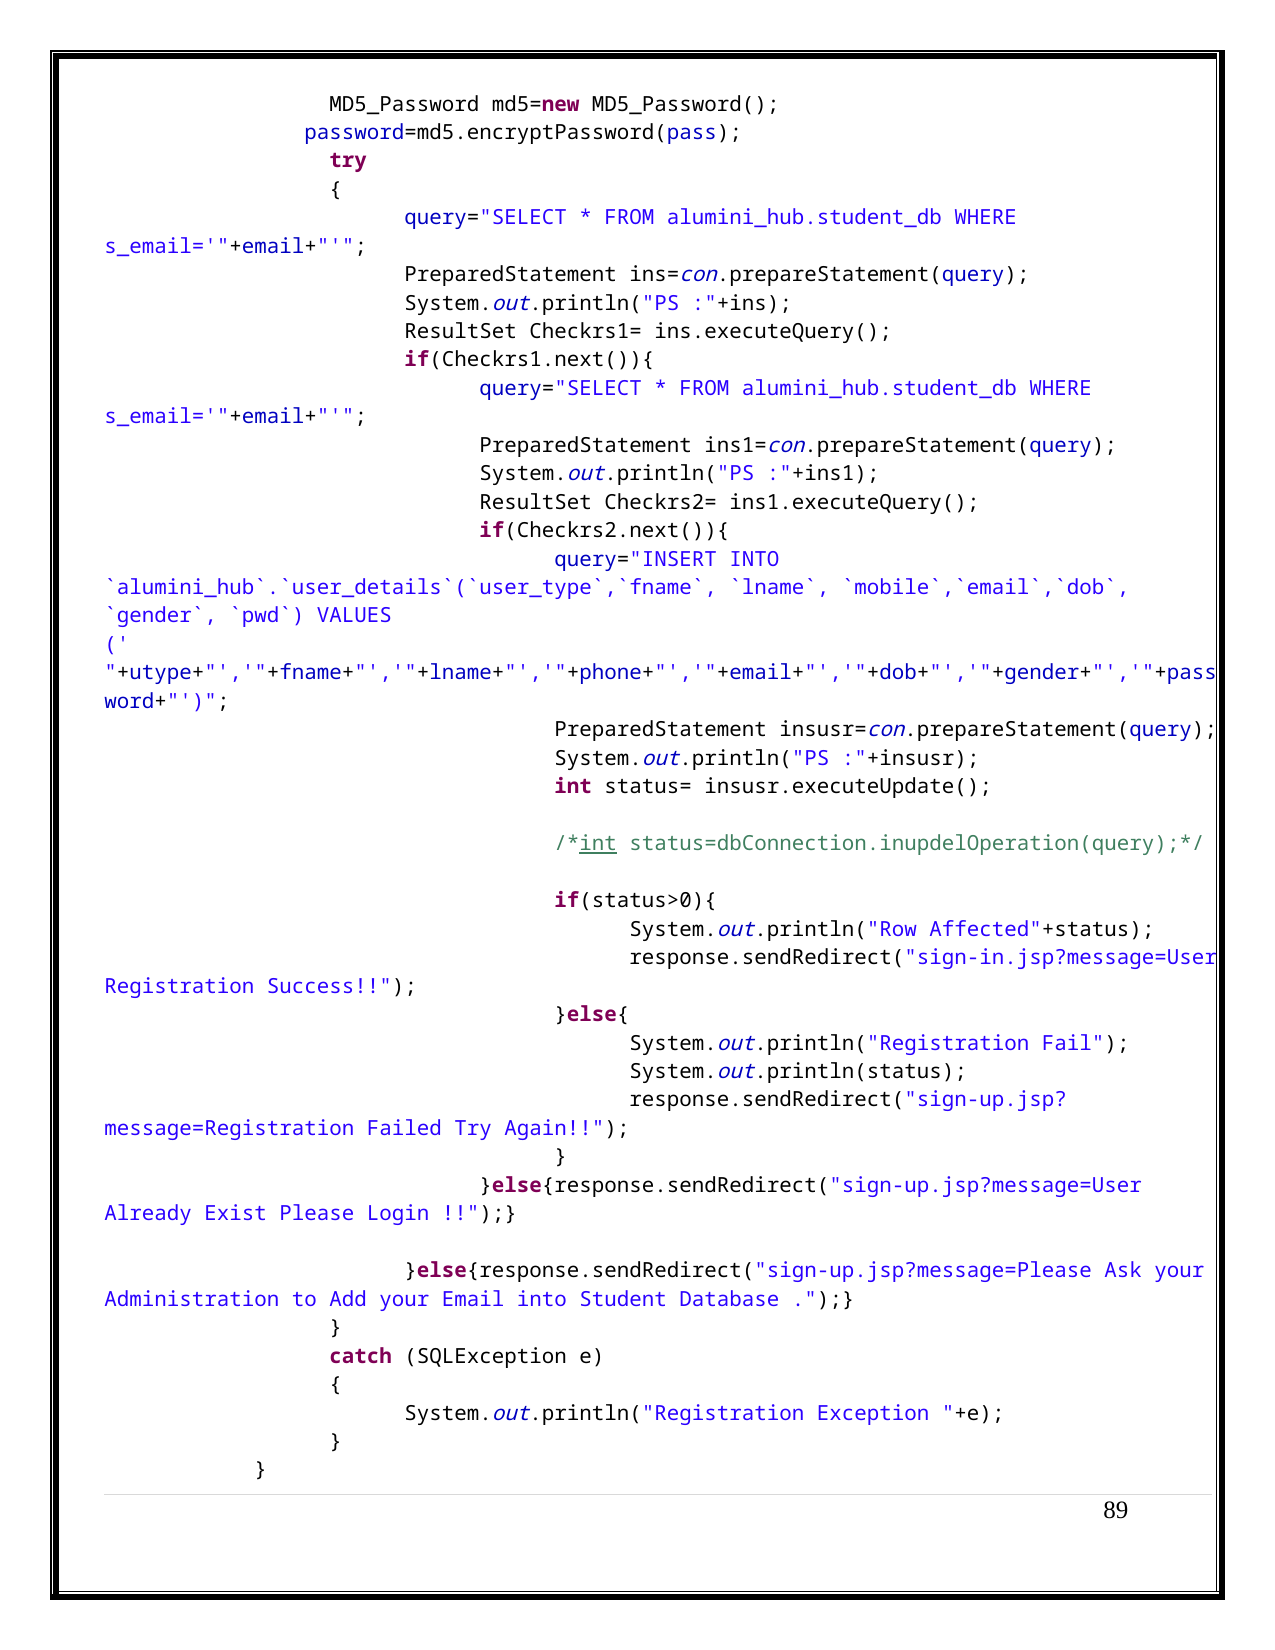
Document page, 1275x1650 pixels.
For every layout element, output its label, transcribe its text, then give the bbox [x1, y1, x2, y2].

text response.sendRedirect("sign-up.jsp?message=Registration Failed Try Again!!"); [104, 1084, 1216, 1141]
text /*int status=dbConnection.inupdelOperation(query);*/ [104, 828, 1216, 857]
text if(Checkrs1.next()){ [104, 344, 1216, 373]
text }else{response.sendRedirect("sign-up.jsp?message=User Already Exist Please Login !!");} [104, 1170, 1216, 1227]
text } [104, 1454, 1216, 1483]
text System.out.println("Registration Exception "+e); [104, 1398, 1216, 1426]
text System.out.println(status); [104, 1056, 1216, 1084]
text System.out.println("PS :"+ins); [104, 288, 1216, 316]
text { [104, 1369, 1216, 1398]
text query="INSERT INTO `alumini_hub`.`user_details`(`user_type`,`fname`, `lname`, `mobile`,`email`,`dob`, `gender`, `pwd`) VALUES ('"+utype+"','"+fname+"','"+lname+"','"+phone+"','"+email+"','"+dob+"','"+gender+"','"+password+"')"; [104, 544, 1216, 714]
text } [104, 1141, 1216, 1170]
text } [104, 1426, 1216, 1454]
text }else{ [104, 999, 1216, 1028]
text System.out.println("Registration Fail"); [104, 1028, 1216, 1056]
text System.out.println("PS :"+insusr); [104, 743, 1216, 771]
text System.out.println("Row Affected"+status); [104, 914, 1216, 942]
text password=md5.encryptPassword(pass); [104, 117, 1216, 146]
text PreparedStatement insusr=con.prepareStatement(query); [104, 714, 1216, 743]
text if(Checkrs2.next()){ [104, 515, 1216, 544]
text PreparedStatement ins1=con.prepareStatement(query); [104, 430, 1216, 458]
text }else{response.sendRedirect("sign-up.jsp?message=Please Ask your Administration to Add your Email into Student Database .");} [104, 1256, 1216, 1312]
text MD5_Password md5=new MD5_Password(); [104, 89, 1216, 117]
text ResultSet Checkrs2= ins1.executeQuery(); [104, 487, 1216, 515]
text catch (SQLException e) [104, 1341, 1216, 1369]
text query="SELECT * FROM alumini_hub.student_db WHERE s_email='"+email+"'"; [104, 202, 1216, 259]
text response.sendRedirect("sign-in.jsp?message=User Registration Success!!"); [104, 942, 1216, 999]
text try [104, 146, 1216, 174]
text query="SELECT * FROM alumini_hub.student_db WHERE s_email='"+email+"'"; [104, 373, 1216, 430]
text PreparedStatement ins=con.prepareStatement(query); [104, 259, 1216, 288]
text int status= insusr.executeUpdate(); [104, 771, 1216, 799]
text System.out.println("PS :"+ins1); [104, 458, 1216, 487]
text ResultSet Checkrs1= ins.executeQuery(); [104, 316, 1216, 344]
text } [104, 1312, 1216, 1341]
text { [104, 174, 1216, 202]
text if(status>0){ [104, 886, 1216, 914]
